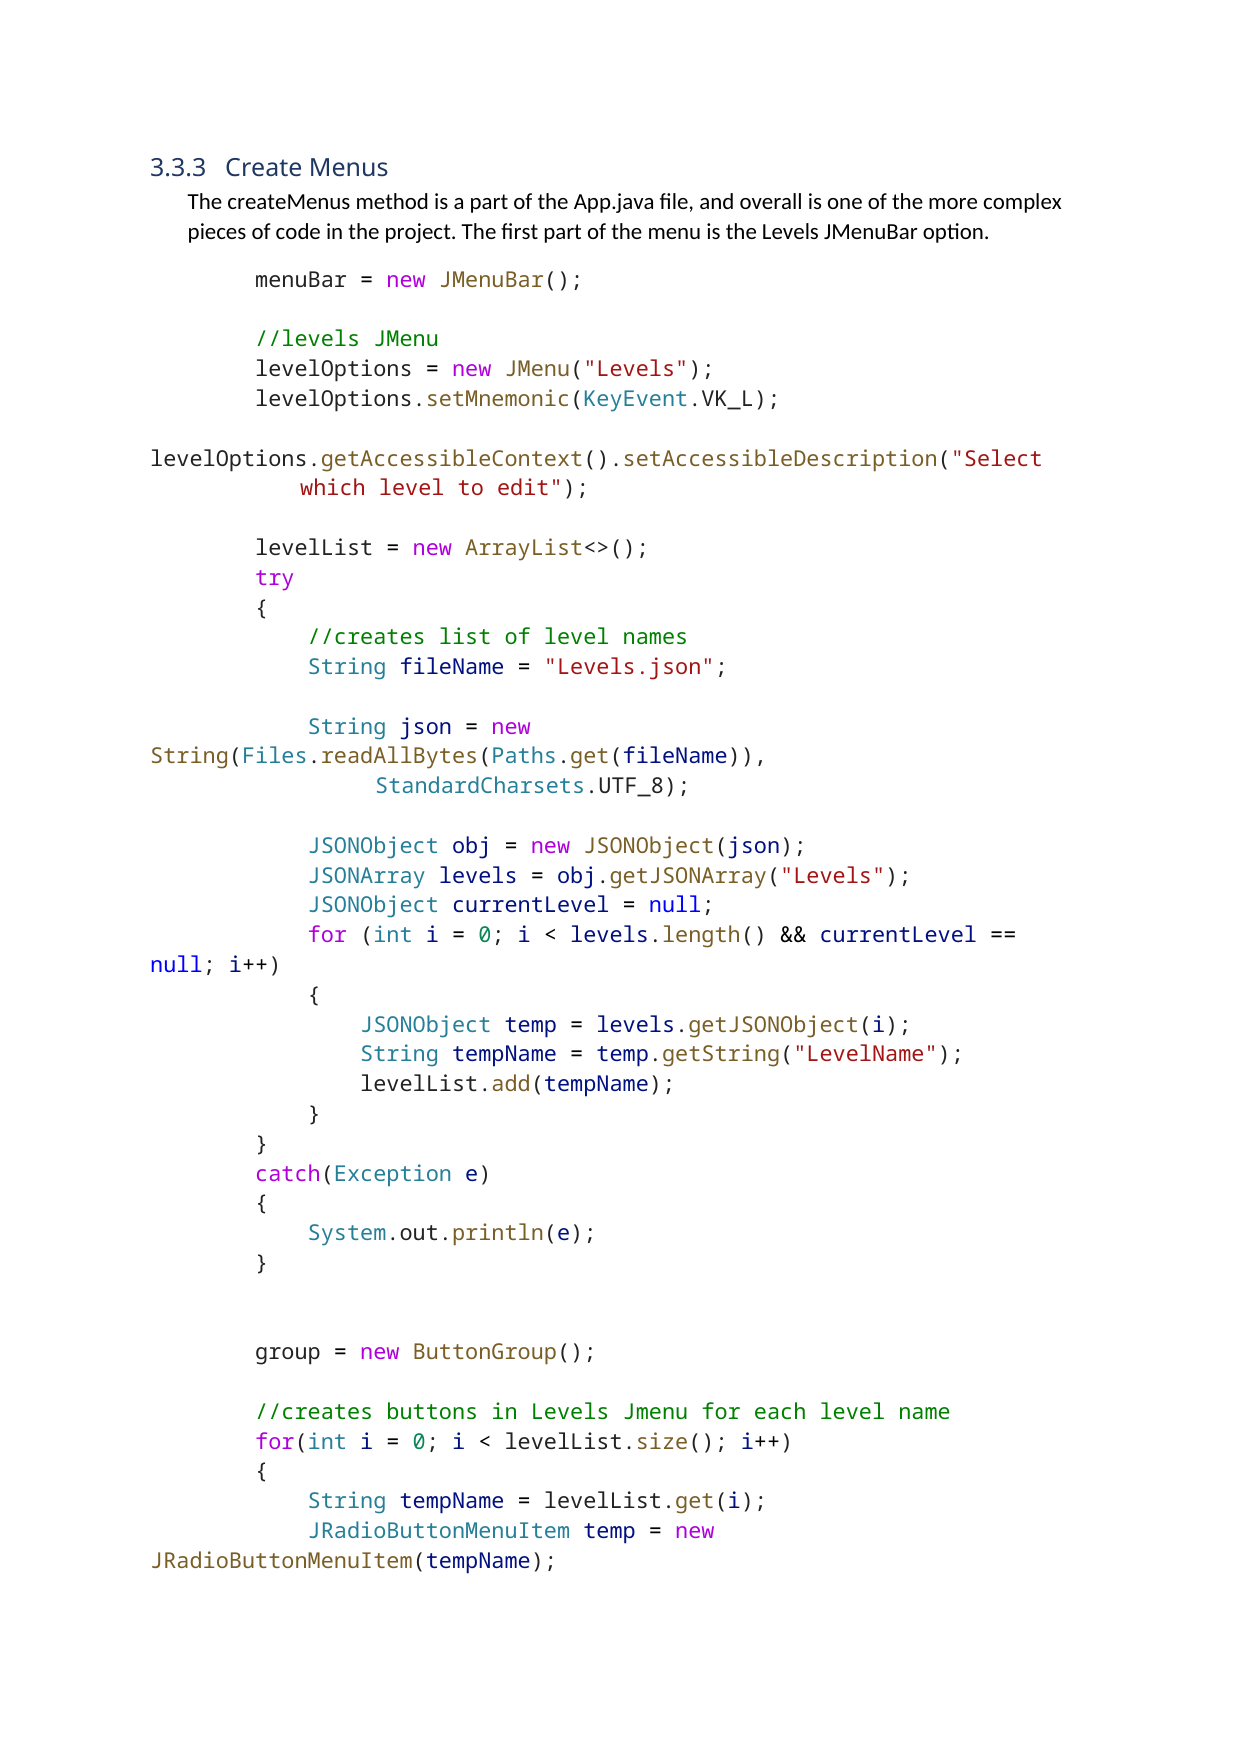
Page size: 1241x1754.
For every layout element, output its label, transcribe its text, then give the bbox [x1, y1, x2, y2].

text levelList.add(tempName); [150, 1068, 1090, 1098]
text for(int i = 0; i < levelList.size(); i++) [150, 1426, 1090, 1456]
text //levels JMenu [150, 323, 1090, 353]
text String tempName = temp.getString("LevelName"); [150, 1038, 1090, 1068]
text String fileName = "Levels.json"; [150, 651, 1090, 681]
text //creates buttons in Levels Jmenu for each level name [150, 1396, 1090, 1426]
text levelOptions = new JMenu("Levels"); [150, 353, 1090, 383]
text try [150, 562, 1090, 592]
text { [150, 1187, 1090, 1217]
text JSONObject currentLevel = null; [150, 889, 1090, 919]
subtitle Create Menus [150, 150, 1090, 184]
text levelOptions.getAccessibleContext().setAccessibleDescription("Select [150, 413, 1090, 472]
text JSONArray levels = obj.getJSONArray("Levels"); [150, 860, 1090, 889]
text levelOptions.setMnemonic(KeyEvent.VK_L); [150, 383, 1090, 413]
text } [150, 1247, 1090, 1277]
text StandardCharsets.UTF_8); [300, 770, 1090, 800]
text levelList = new ArrayList<>(); [150, 532, 1090, 562]
text for (int i = 0; i < levels.length() && currentLevel == null; i++) [150, 919, 1090, 979]
text } [150, 1098, 1090, 1128]
text menuBar = new JMenuBar(); [150, 264, 1090, 294]
text JSONObject obj = new JSONObject(json); [150, 830, 1090, 860]
text String tempName = levelList.get(i); [150, 1485, 1090, 1515]
text } [150, 1128, 1090, 1158]
text { [150, 1456, 1090, 1485]
text The createMenus method is a part of the App.java file, and overall is one of the more complex pieces of code in the project. The first part of the menu is the Levels JMenuBar option. [187, 187, 1090, 245]
text { [150, 592, 1090, 621]
text catch(Exception e) [150, 1158, 1090, 1187]
text which level to edit"); [225, 472, 1090, 502]
text JRadioButtonMenuItem temp = new JRadioButtonMenuItem(tempName); [150, 1515, 1090, 1575]
text JSONObject temp = levels.getJSONObject(i); [150, 1009, 1090, 1038]
text String json = new String(Files.readAllBytes(Paths.get(fileName)), [150, 711, 1090, 770]
text group = new ButtonGroup(); [150, 1336, 1090, 1366]
text System.out.println(e); [150, 1217, 1090, 1247]
text { [150, 979, 1090, 1009]
text //creates list of level names [150, 621, 1090, 651]
